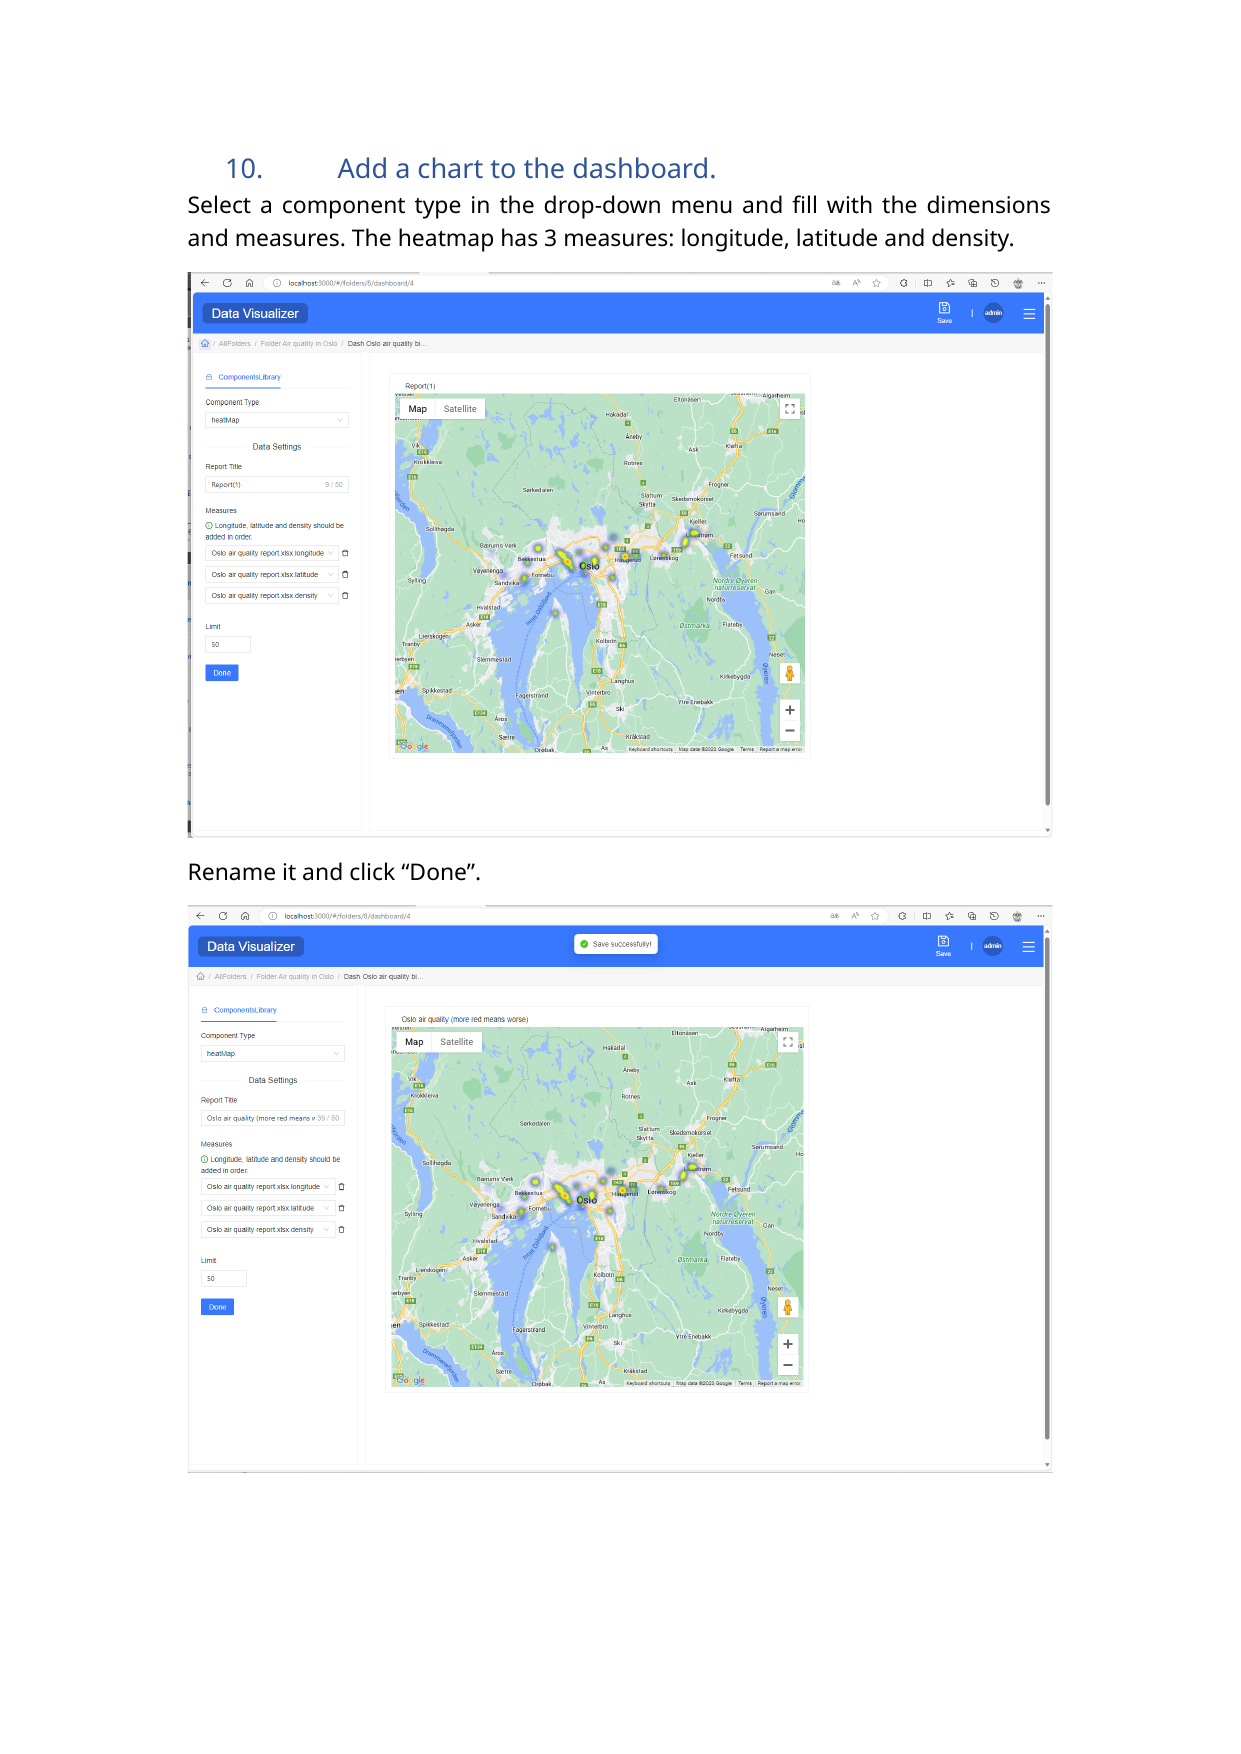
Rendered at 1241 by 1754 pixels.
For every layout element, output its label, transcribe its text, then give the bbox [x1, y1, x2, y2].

picture [187, 905, 1053, 1473]
text Select a component type in the drop-down menu and fill with the dimensions and measures. The heatmap has 3 measures: longitude, latitude and density. [187, 189, 1053, 253]
text Rename it and click “Done”. [187, 856, 1053, 887]
subtitle Add a chart to the dashboard. [225, 150, 1053, 187]
picture [187, 272, 1053, 838]
